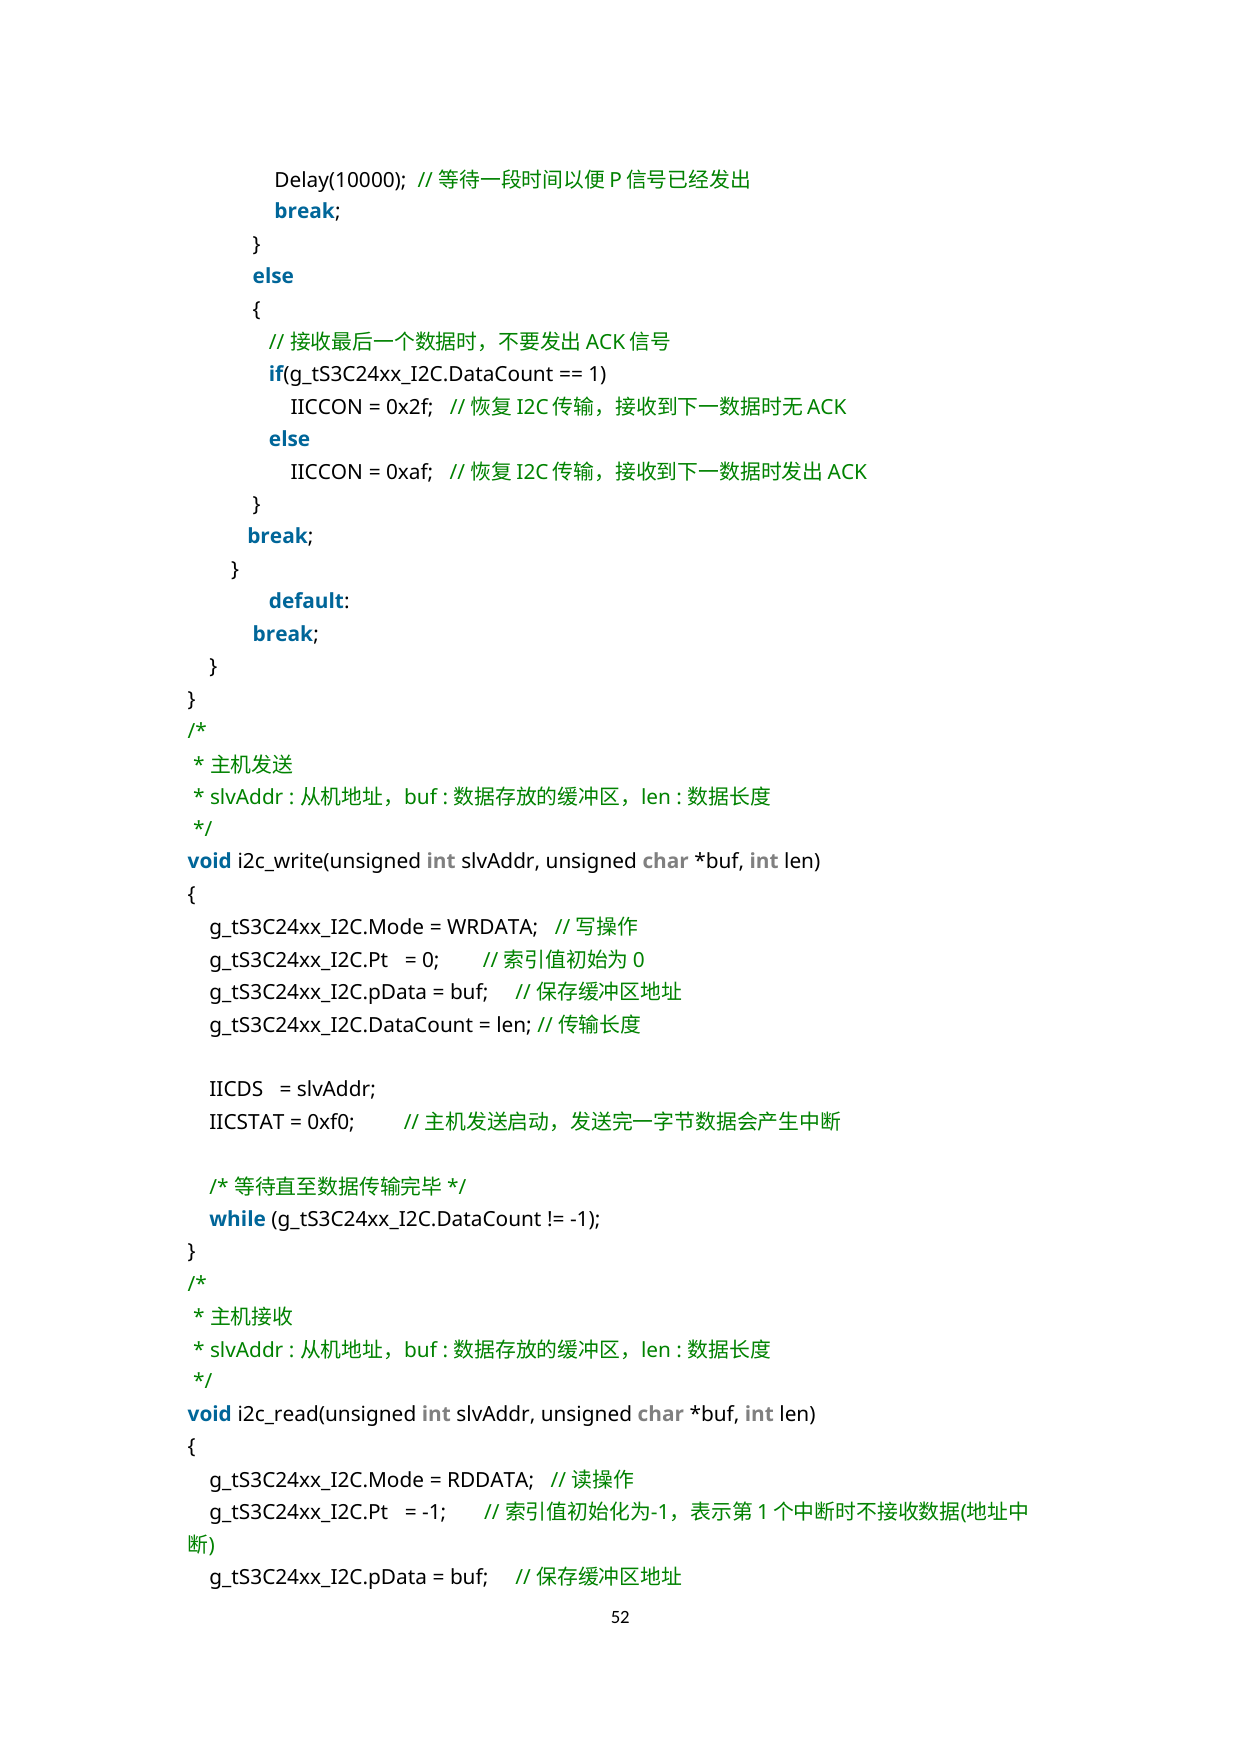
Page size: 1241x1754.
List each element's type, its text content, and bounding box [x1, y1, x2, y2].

text } [187, 227, 1053, 259]
text else [187, 259, 1053, 292]
text * 主机发送 [187, 747, 1053, 779]
text break; [187, 519, 1053, 552]
text } [187, 649, 1053, 682]
text else [187, 422, 1053, 454]
text IICCON = 0x2f; // 恢复I2C传输，接收到下一数据时无ACK [187, 389, 1053, 422]
text /* [187, 714, 1053, 747]
text } [187, 682, 1053, 714]
text { [187, 292, 1053, 324]
text break; [187, 617, 1053, 649]
text } [187, 487, 1053, 519]
text void i2c_write(unsigned int slvAddr, unsigned char *buf, int len) [187, 844, 1053, 877]
text */ [187, 812, 1053, 844]
text g_tS3C24xx_I2C.Pt = -1; // 索引值初始化为-1，表示第1个中断时不接收数据(地址中断) [187, 1494, 1053, 1559]
text { [187, 877, 1053, 909]
text g_tS3C24xx_I2C.Pt = 0; // 索引值初始为0 [187, 942, 1053, 974]
text } [187, 1234, 1053, 1267]
text /* [187, 1267, 1053, 1299]
text } [187, 552, 1053, 584]
text /* 等待直至数据传输完毕 */ [187, 1169, 1053, 1202]
text * slvAddr : 从机地址，buf : 数据存放的缓冲区，len : 数据长度 [187, 1332, 1053, 1364]
text g_tS3C24xx_I2C.pData = buf; // 保存缓冲区地址 [187, 974, 1053, 1007]
text * 主机接收 [187, 1299, 1053, 1332]
text */ [187, 1364, 1053, 1397]
text IICDS = slvAddr; [187, 1072, 1053, 1104]
text void i2c_read(unsigned int slvAddr, unsigned char *buf, int len) [187, 1397, 1053, 1429]
text // 接收最后一个数据时，不要发出ACK信号 [187, 324, 1053, 357]
text while (g_tS3C24xx_I2C.DataCount != -1); [187, 1202, 1053, 1234]
text IICSTAT = 0xf0; // 主机发送启动，发送完一字节数据会产生中断 [187, 1104, 1053, 1137]
text if(g_tS3C24xx_I2C.DataCount == 1) [187, 357, 1053, 389]
text { [187, 1429, 1053, 1462]
text g_tS3C24xx_I2C.pData = buf; // 保存缓冲区地址 [187, 1559, 1053, 1592]
text g_tS3C24xx_I2C.Mode = WRDATA; // 写操作 [187, 909, 1053, 942]
text g_tS3C24xx_I2C.DataCount = len; // 传输长度 [187, 1007, 1053, 1039]
text Delay(10000); // 等待一段时间以便P信号已经发出 [187, 162, 1053, 194]
text IICCON = 0xaf; // 恢复I2C传输，接收到下一数据时发出ACK [187, 454, 1053, 487]
text default: [187, 584, 1053, 617]
text * slvAddr : 从机地址，buf : 数据存放的缓冲区，len : 数据长度 [187, 779, 1053, 812]
text g_tS3C24xx_I2C.Mode = RDDATA; // 读操作 [187, 1462, 1053, 1494]
text break; [187, 194, 1053, 227]
